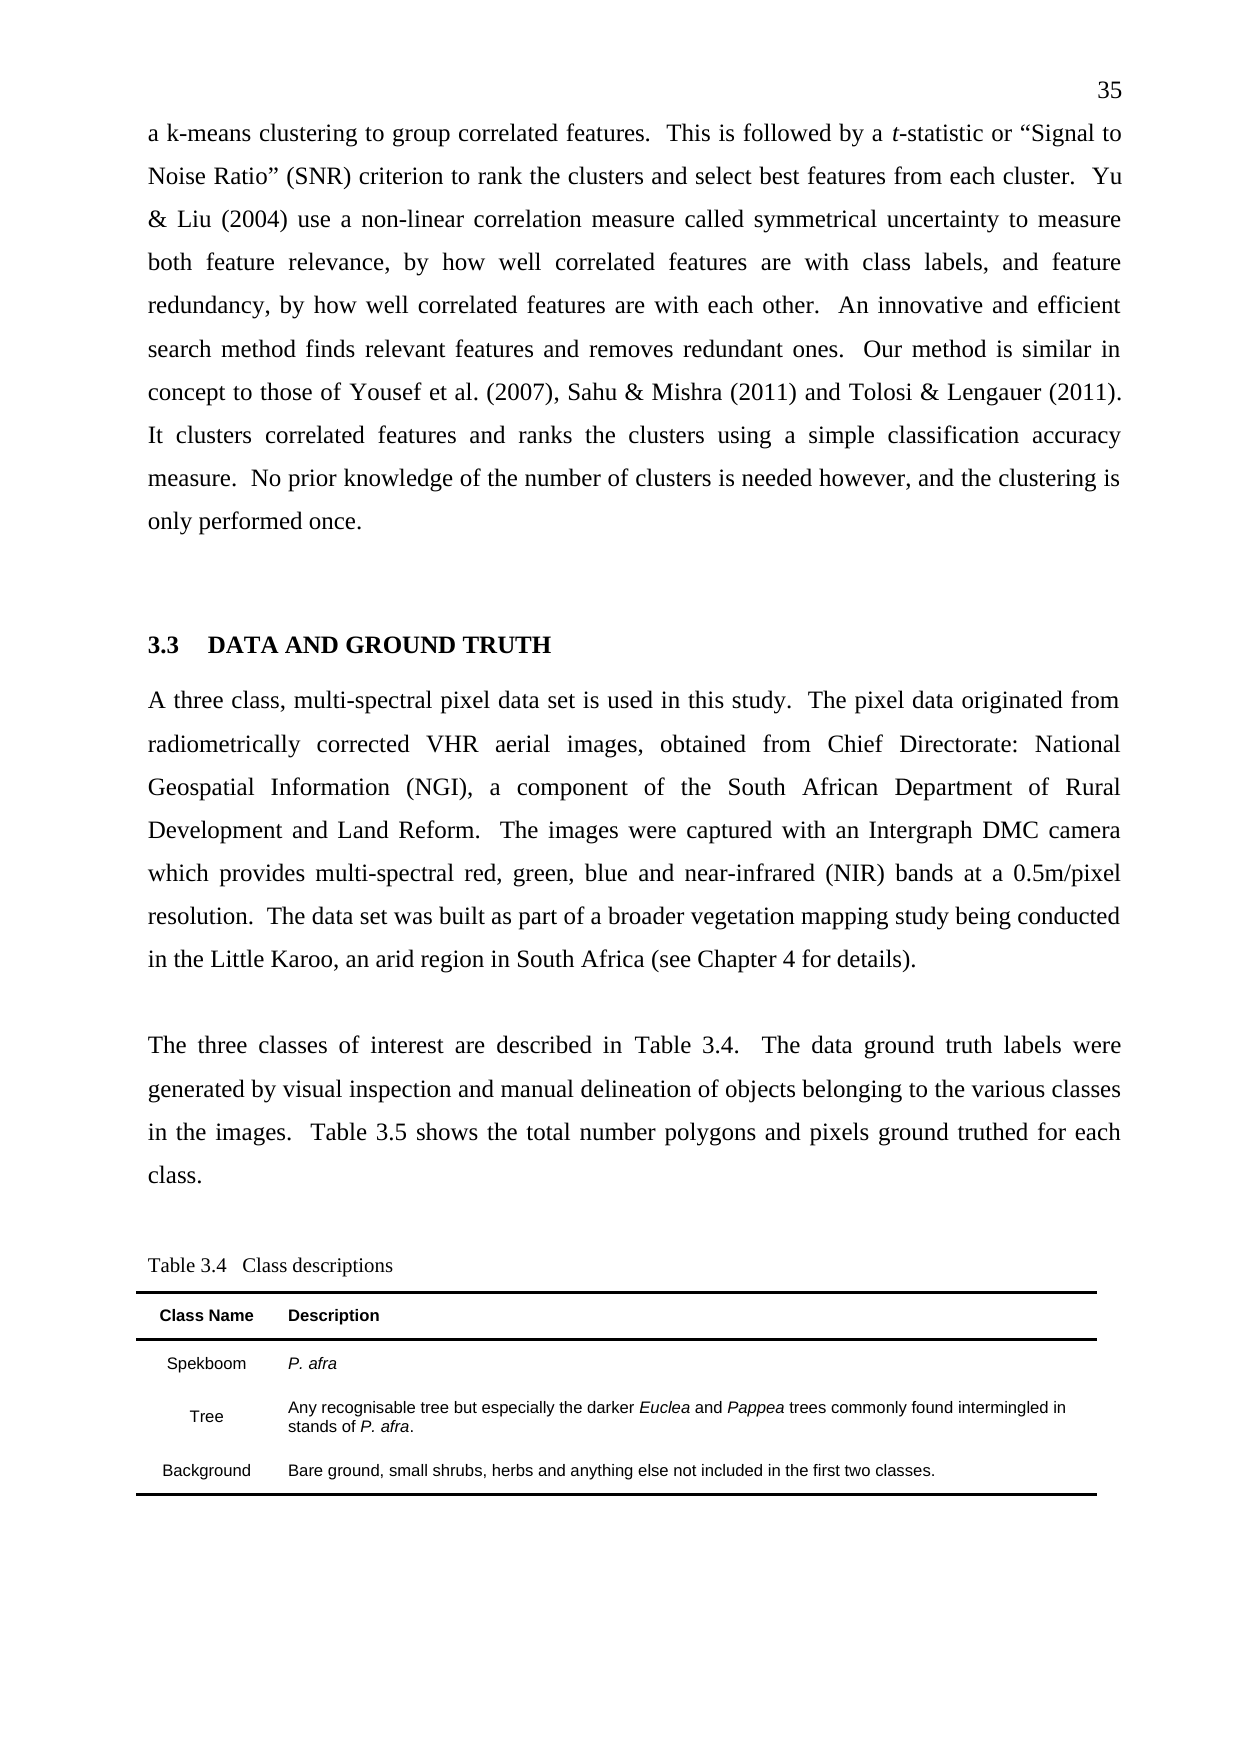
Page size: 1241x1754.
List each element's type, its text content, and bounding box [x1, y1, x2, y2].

table_cell Any recognisable tree but especially the darker Euclea and Pappea trees commonly found intermingled in stands of P. afra. [277, 1385, 1097, 1448]
table_header Class Name [136, 1294, 277, 1338]
table_cell P. afra [277, 1341, 1097, 1385]
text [148, 118, 1122, 535]
table_cell Bare ground, small shrubs, herbs and anything else not included in the first two classes. [277, 1449, 1097, 1493]
subtitle DATA AND GROUND TRUTH [148, 630, 1122, 659]
table_cell Spekboom [136, 1341, 277, 1385]
table_cell Tree [136, 1385, 277, 1448]
table_header Description [277, 1294, 1097, 1338]
table_cell Background [136, 1449, 277, 1493]
text A three class, multi-spectral pixel data set is used in this study. The pixel data originated from radiometrically corrected VHR aerial images, obtained from Chief Directorate: National Geospatial Information (NGI), a component of the South African Department of Rural Development and Land Reform. The images were captured with an Intergraph DMC camera which provides multi-spectral red, green, blue and near-infrared (NIR) bands at a 0.5m/pixel resolution. The data set was built as part of a broader vegetation mapping study being conducted in the Little Karoo, an arid region in South Africa (see Chapter 4 for details). [148, 686, 1122, 973]
